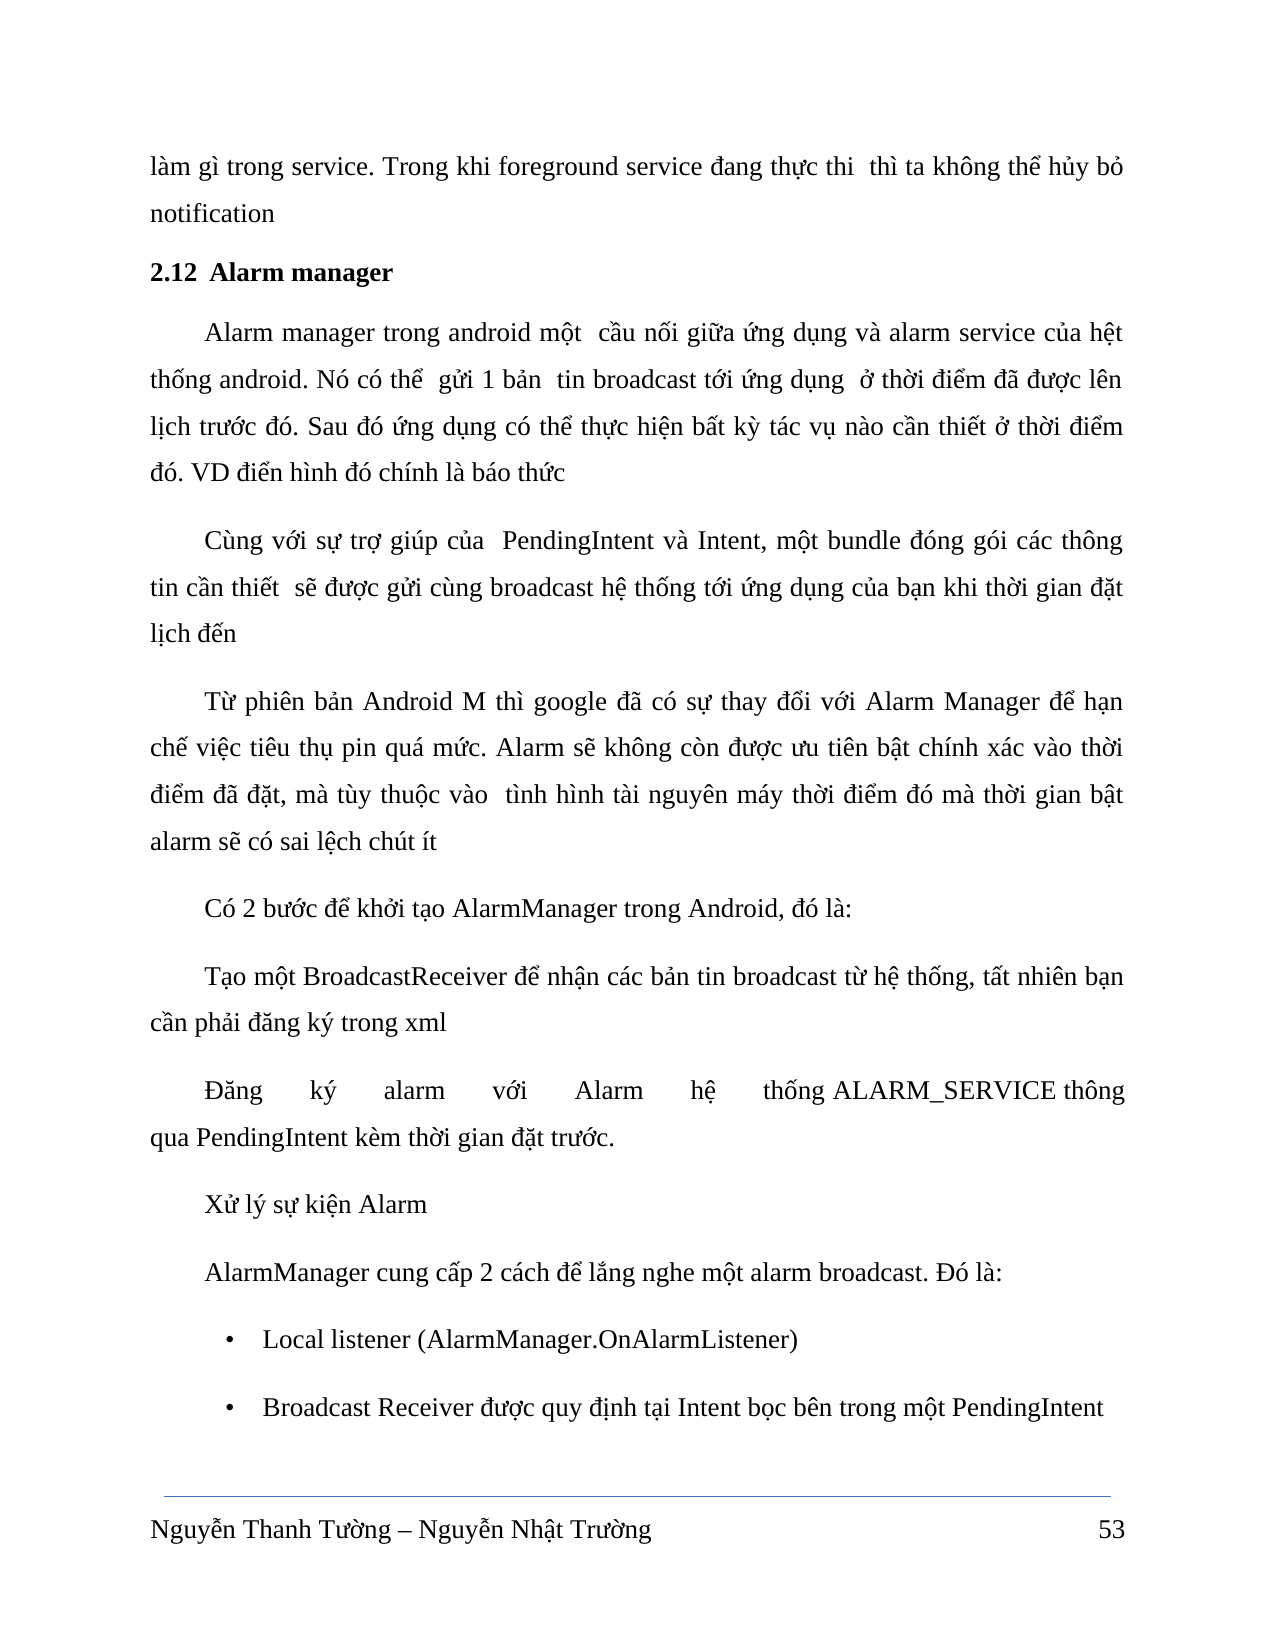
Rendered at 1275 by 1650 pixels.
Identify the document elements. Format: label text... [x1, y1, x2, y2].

text Đăng ký alarm với Alarm hệ thống ALARM_SERVICE thông qua PendingIntent kèm thời gian đặt trước. [150, 1074, 1125, 1152]
list Local listener (AlarmManager.OnAlarmListener) [225, 1323, 1125, 1354]
text Tạo một BroadcastReceiver để nhận các bản tin broadcast từ hệ thống, tất nhiên bạn cần phải đăng ký trong xml [150, 960, 1125, 1038]
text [150, 150, 1125, 228]
text Cùng với sự trợ giúp của PendingIntent và Intent, một bundle đóng gói các thông tin cần thiết sẽ được gửi cùng broadcast hệ thống tới ứng dụng của bạn khi thời gian đặt lịch đến [150, 524, 1125, 648]
list Alarm manager [150, 256, 1125, 287]
text Xử lý sự kiện Alarm [150, 1188, 1125, 1219]
text Từ phiên bản Android M thì google đã có sự thay đổi với Alarm Manager để hạn chế việc tiêu thụ pin quá mức. Alarm sẽ không còn được ưu tiên bật chính xác vào thời điểm đã đặt, mà tùy thuộc vào tình hình tài nguyên máy thời điểm đó mà thời gian bật alarm sẽ có sai lệch chút ít [150, 685, 1125, 856]
text Có 2 bước để khởi tạo AlarmManager trong Android, đó là: [150, 892, 1125, 923]
list Broadcast Receiver được quy định tại Intent bọc bên trong một PendingIntent [225, 1391, 1125, 1422]
text Alarm manager trong android một cầu nối giữa ứng dụng và alarm service của hệt thống android. Nó có thể gửi 1 bản tin broadcast tới ứng dụng ở thời điểm đã được lên lịch trước đó. Sau đó ứng dụng có thể thực hiện bất kỳ tác vụ nào cần thiết ở thời điểm đó. VD điển hình đó chính là báo thức [150, 317, 1125, 488]
text AlarmManager cung cấp 2 cách để lắng nghe một alarm broadcast. Đó là: [150, 1256, 1125, 1287]
